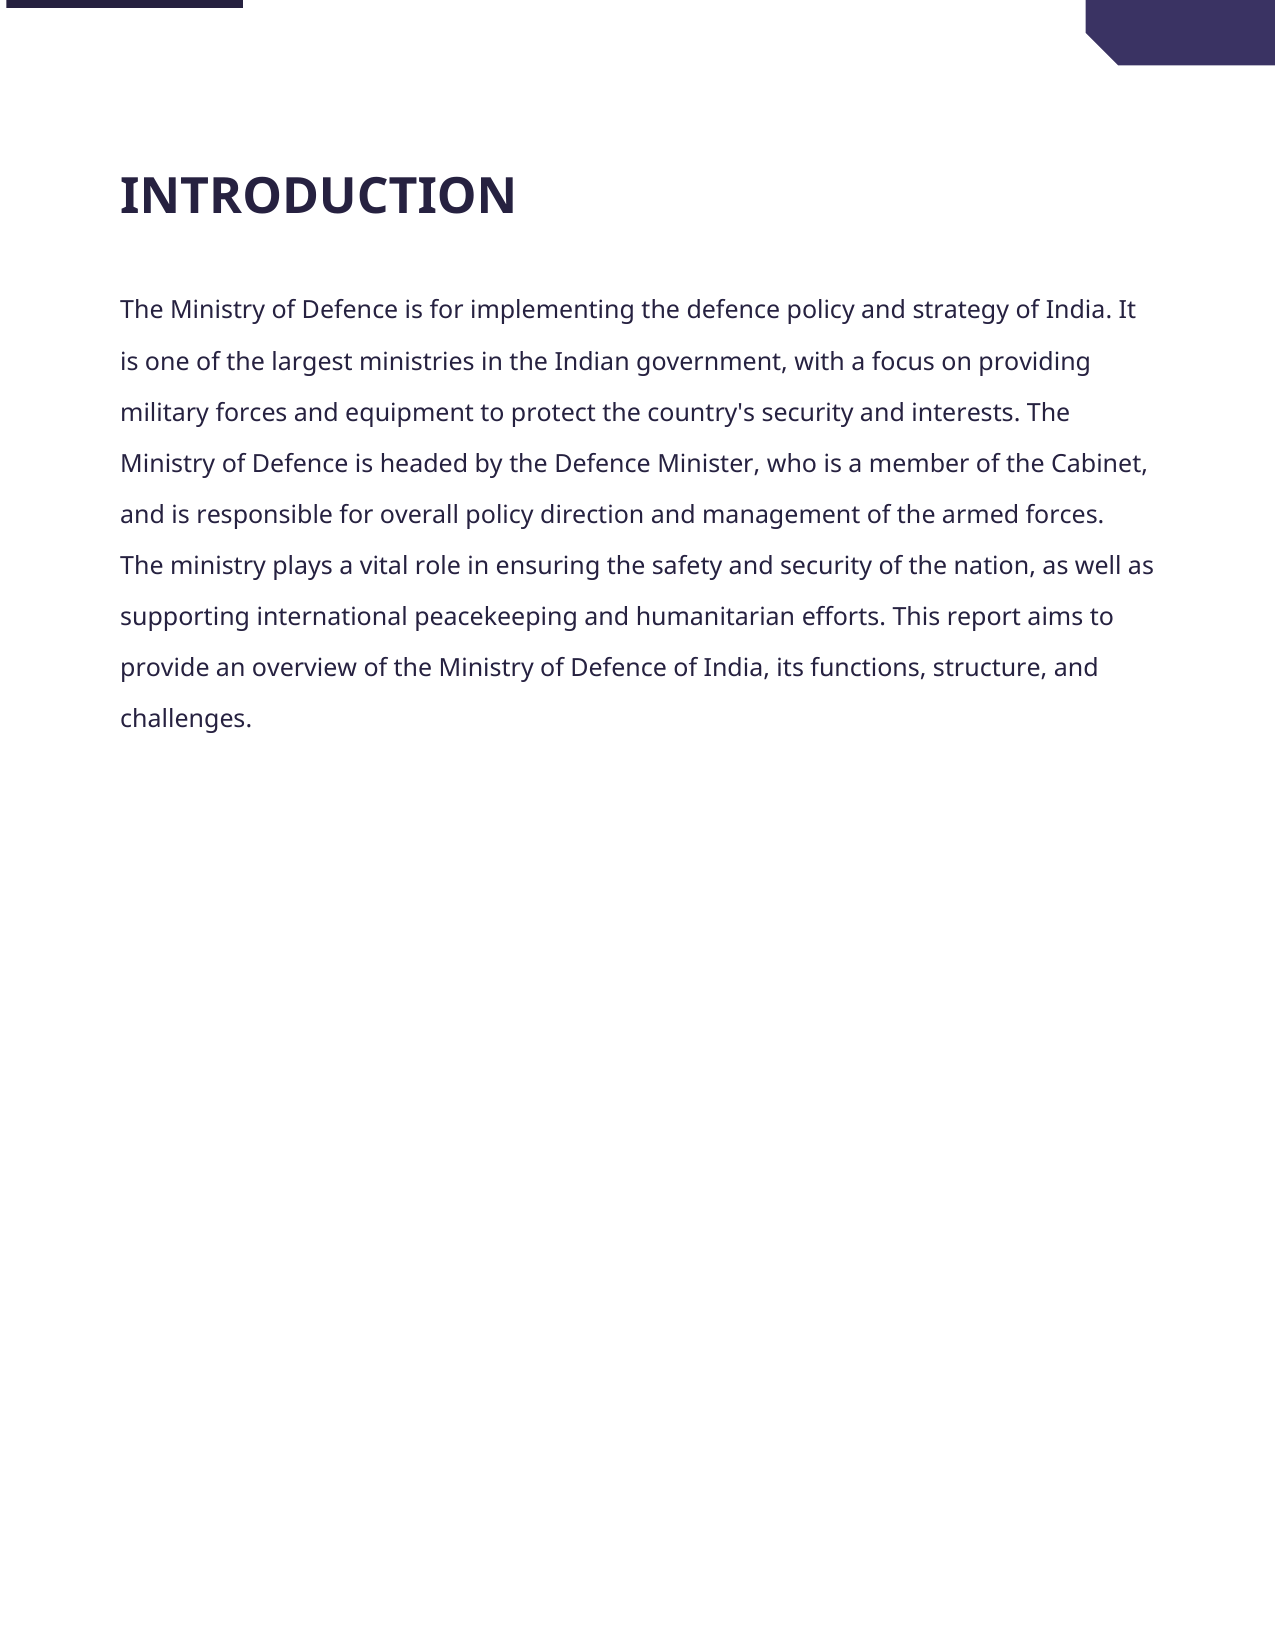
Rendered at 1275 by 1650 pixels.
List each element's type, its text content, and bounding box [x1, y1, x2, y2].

text The Ministry of Defence is for implementing the defence policy and strategy of India. It is one of the largest ministries in the Indian government, with a focus on providing military forces and equipment to protect the country's security and interests. The Ministry of Defence is headed by the Defence Minister, who is a member of the Cabinet, and is responsible for overall policy direction and management of the armed forces. The ministry plays a vital role in ensuring the safety and security of the nation, as well as supporting international peacekeeping and humanitarian efforts. This report aims to provide an overview of the Ministry of Defence of India, its functions, structure, and challenges. [120, 292, 1155, 734]
subtitle INtroduction [120, 160, 1155, 228]
